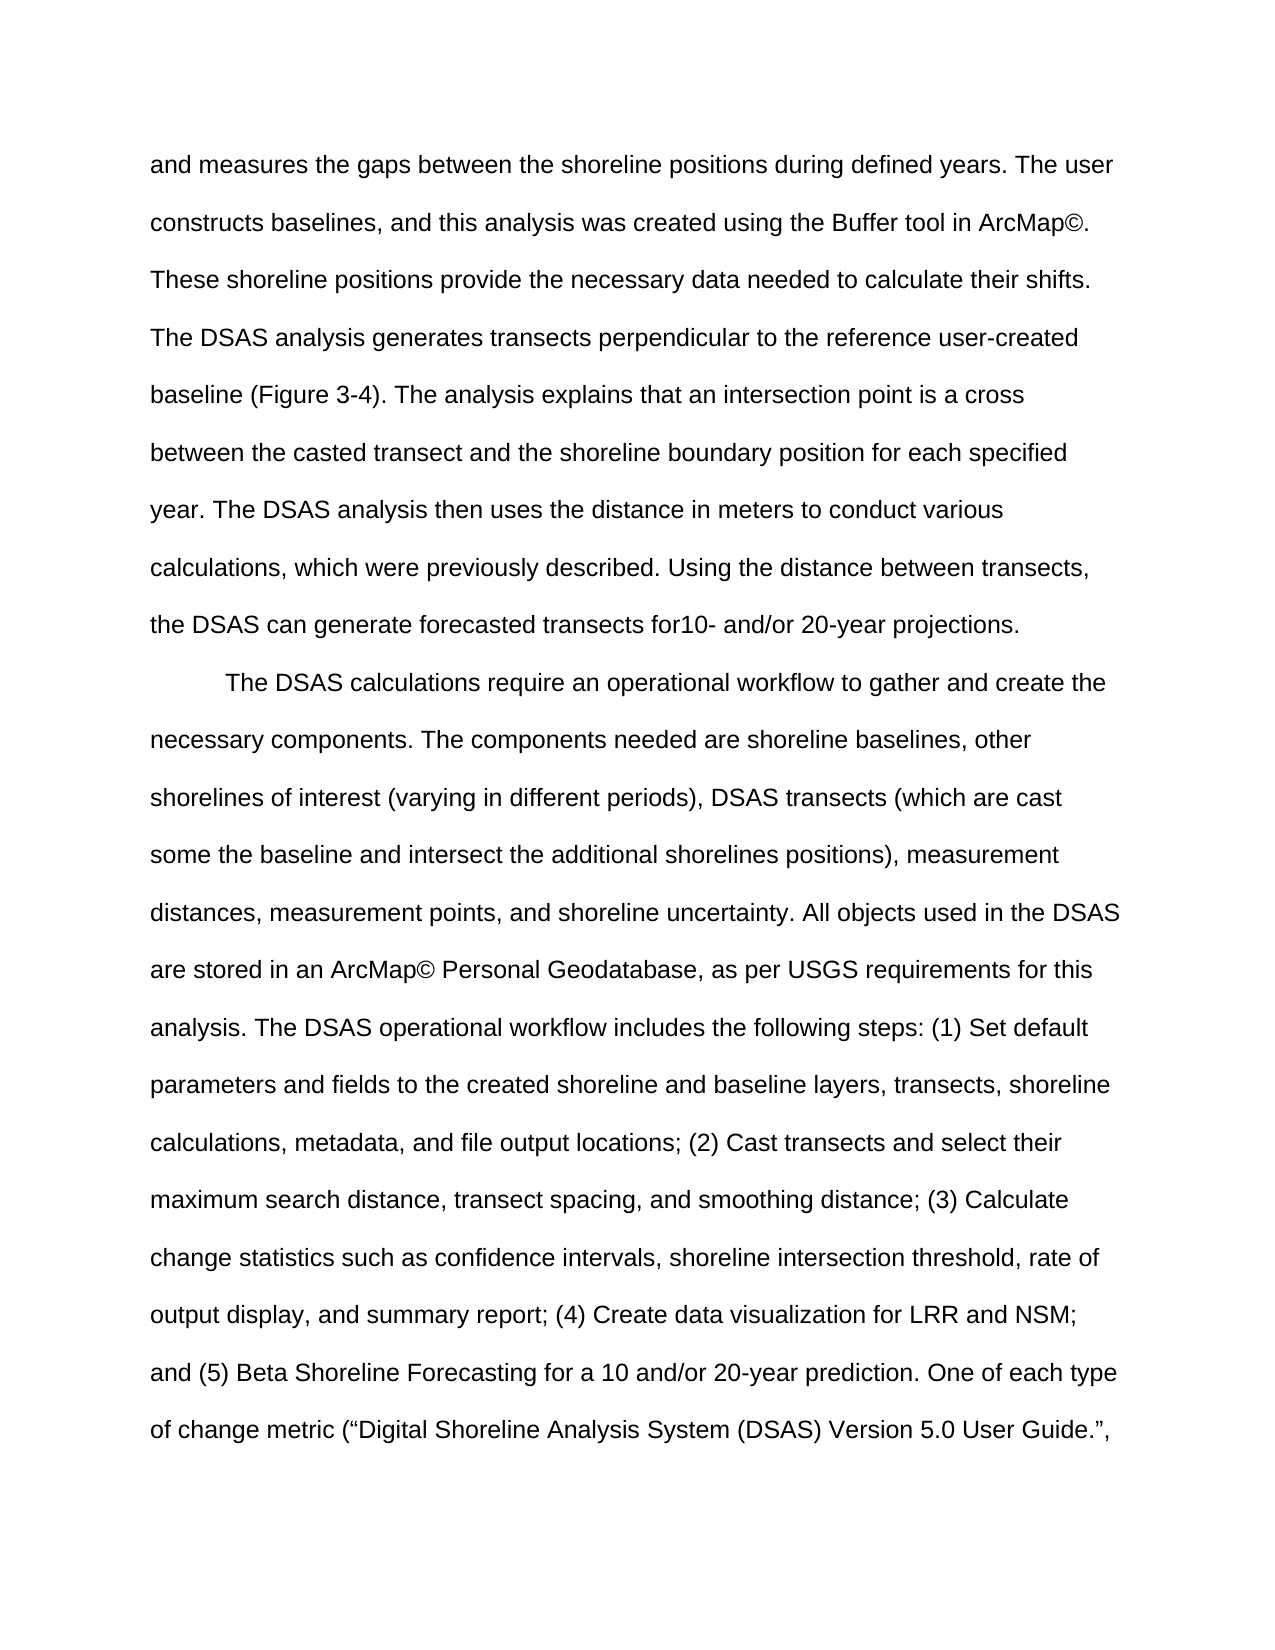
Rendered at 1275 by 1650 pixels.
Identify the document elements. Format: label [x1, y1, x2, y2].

text [150, 667, 1125, 1444]
text [150, 150, 1125, 639]
